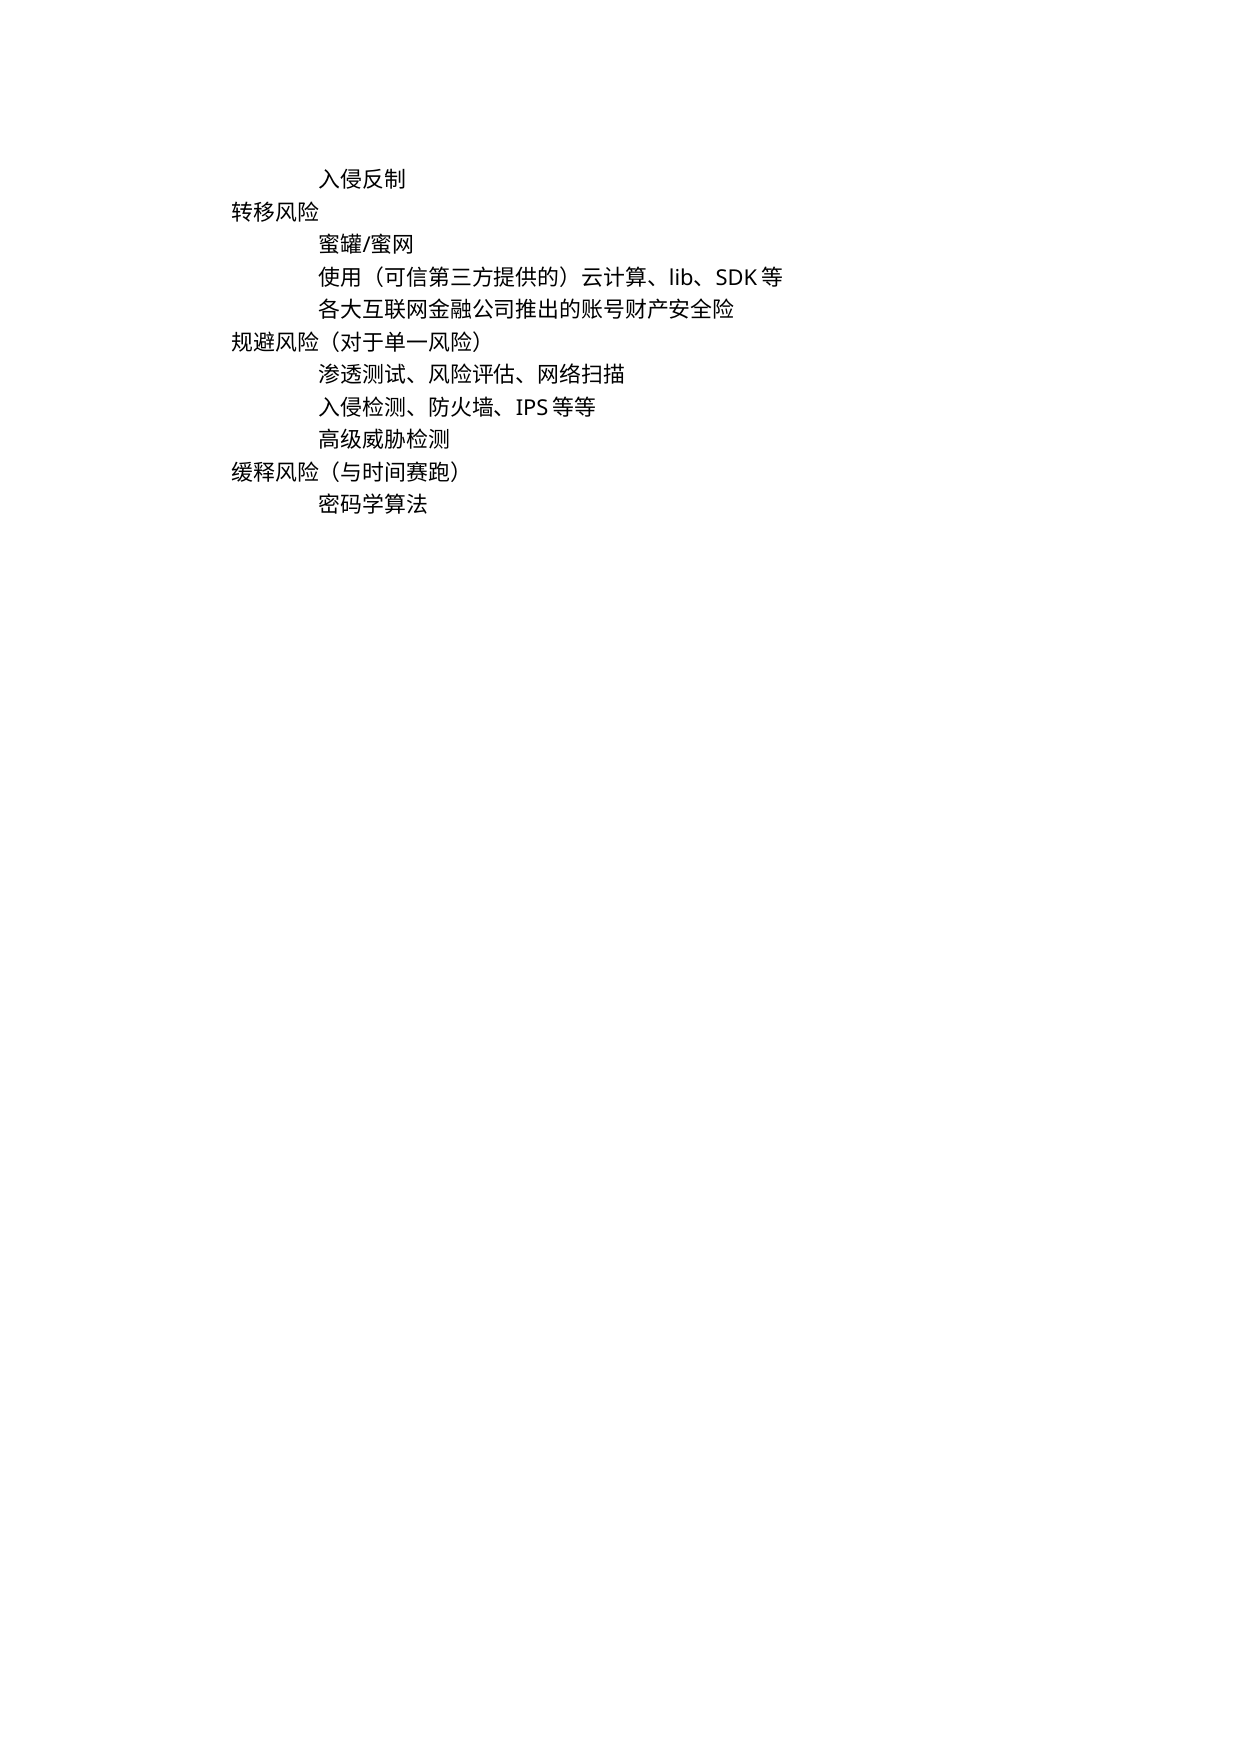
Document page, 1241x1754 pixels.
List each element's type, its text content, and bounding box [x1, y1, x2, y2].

list 渗透测试、风险评估、网络扫描 [275, 357, 1053, 389]
list 蜜罐/蜜网 [275, 227, 1053, 259]
list 各大互联网金融公司推出的账号财产安全险 [275, 292, 1053, 324]
list 使用（可信第三方提供的）云计算、lib、SDK等 [275, 259, 1053, 292]
list 高级威胁检测 [275, 422, 1053, 454]
list 转移风险 [187, 194, 1053, 227]
list 缓释风险（与时间赛跑） [187, 454, 1053, 487]
list 入侵检测、防火墙、IPS等等 [275, 389, 1053, 422]
list 密码学算法 [275, 487, 1053, 519]
list 入侵反制 [275, 162, 1053, 194]
list 规避风险（对于单一风险） [187, 324, 1053, 357]
